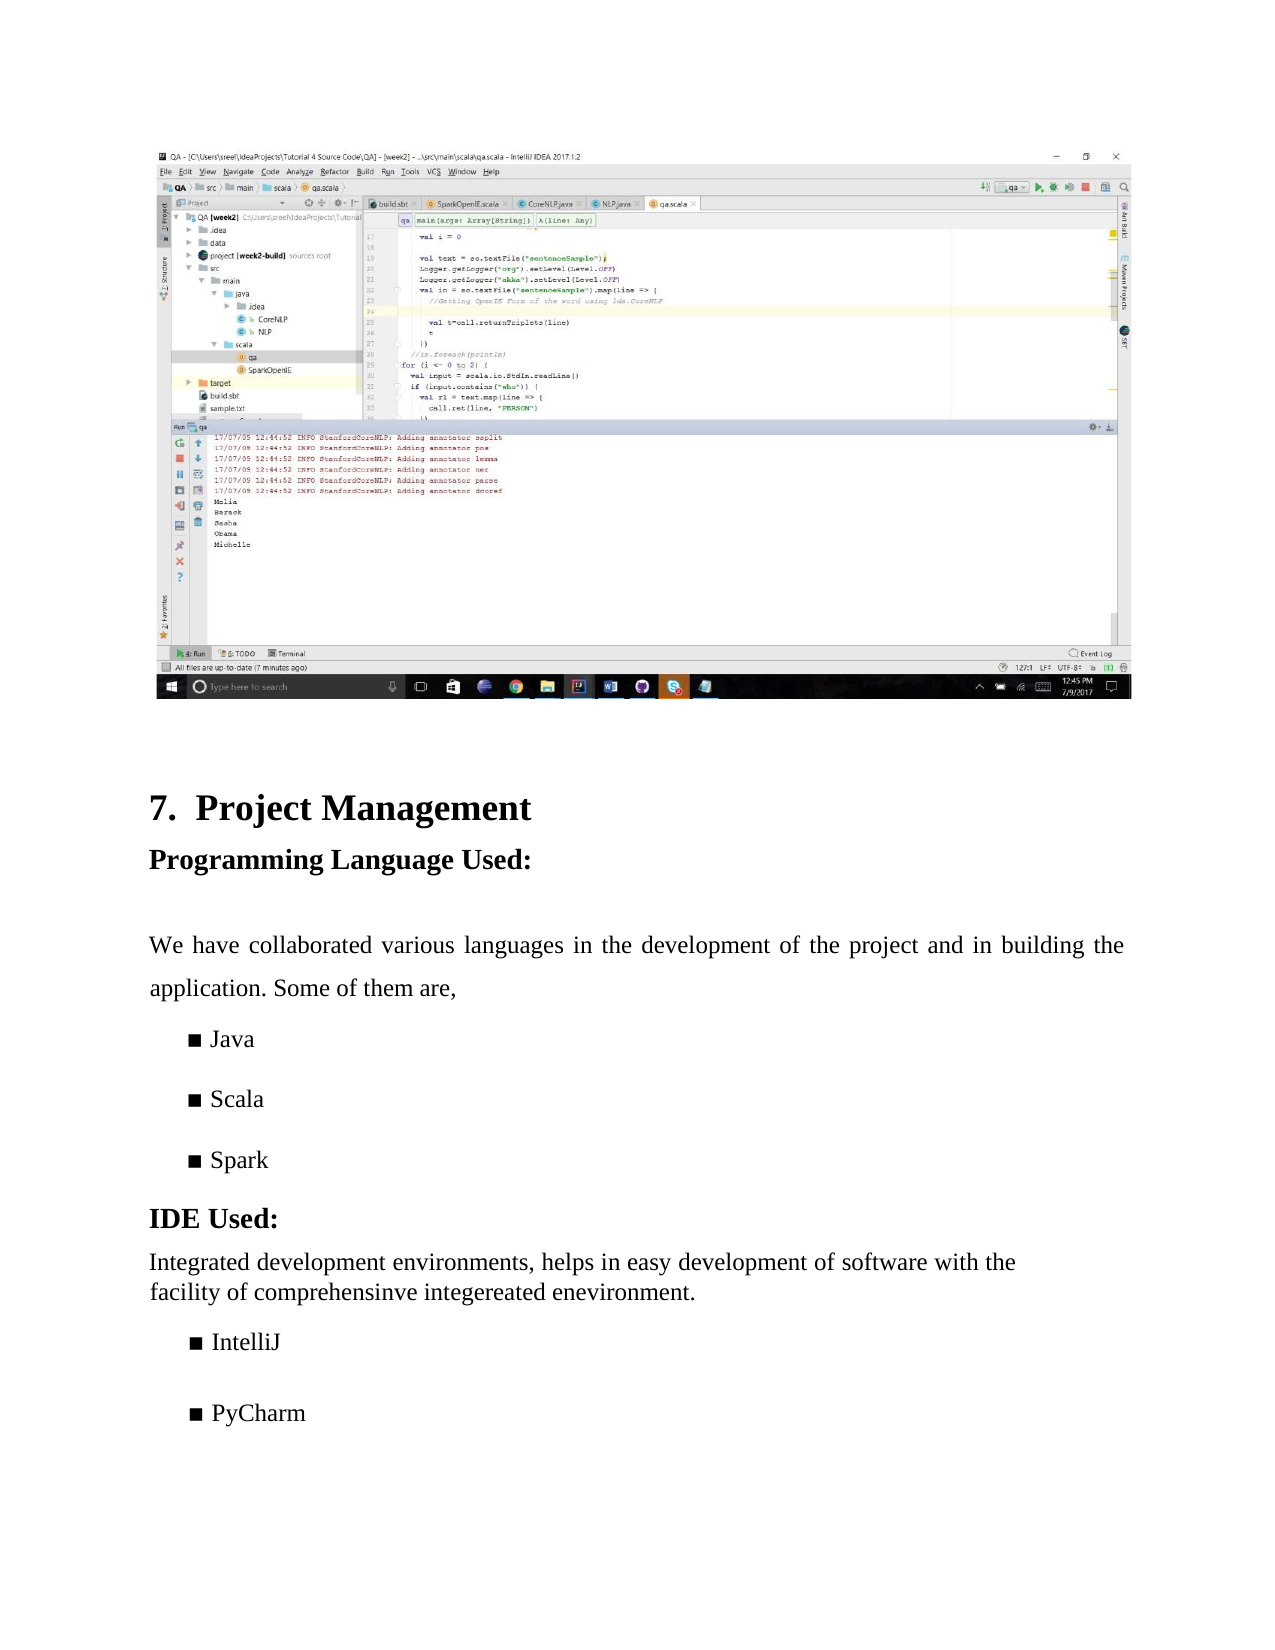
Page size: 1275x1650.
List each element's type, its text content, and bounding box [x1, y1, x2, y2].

text IDE Used: [148, 1201, 1140, 1234]
text Programming Language Used: [148, 842, 1140, 876]
text ▪ Scala [186, 1081, 1126, 1115]
text ▪ PyCharm [187, 1395, 1126, 1429]
text Integrated development environments, helps in easy development of software with the facility of comprehensinve integereated enevironment. [148, 1247, 1017, 1305]
text ▪ Java [186, 1021, 1126, 1055]
text ▪ IntelliJ [187, 1323, 1126, 1358]
text ▪ Spark [186, 1142, 1126, 1176]
subtitle 7. Project Management [148, 786, 1125, 829]
text We have collaborated various languages in the development of the project and in building the application. Some of them are, [148, 931, 1126, 1002]
picture [156, 150, 1132, 699]
